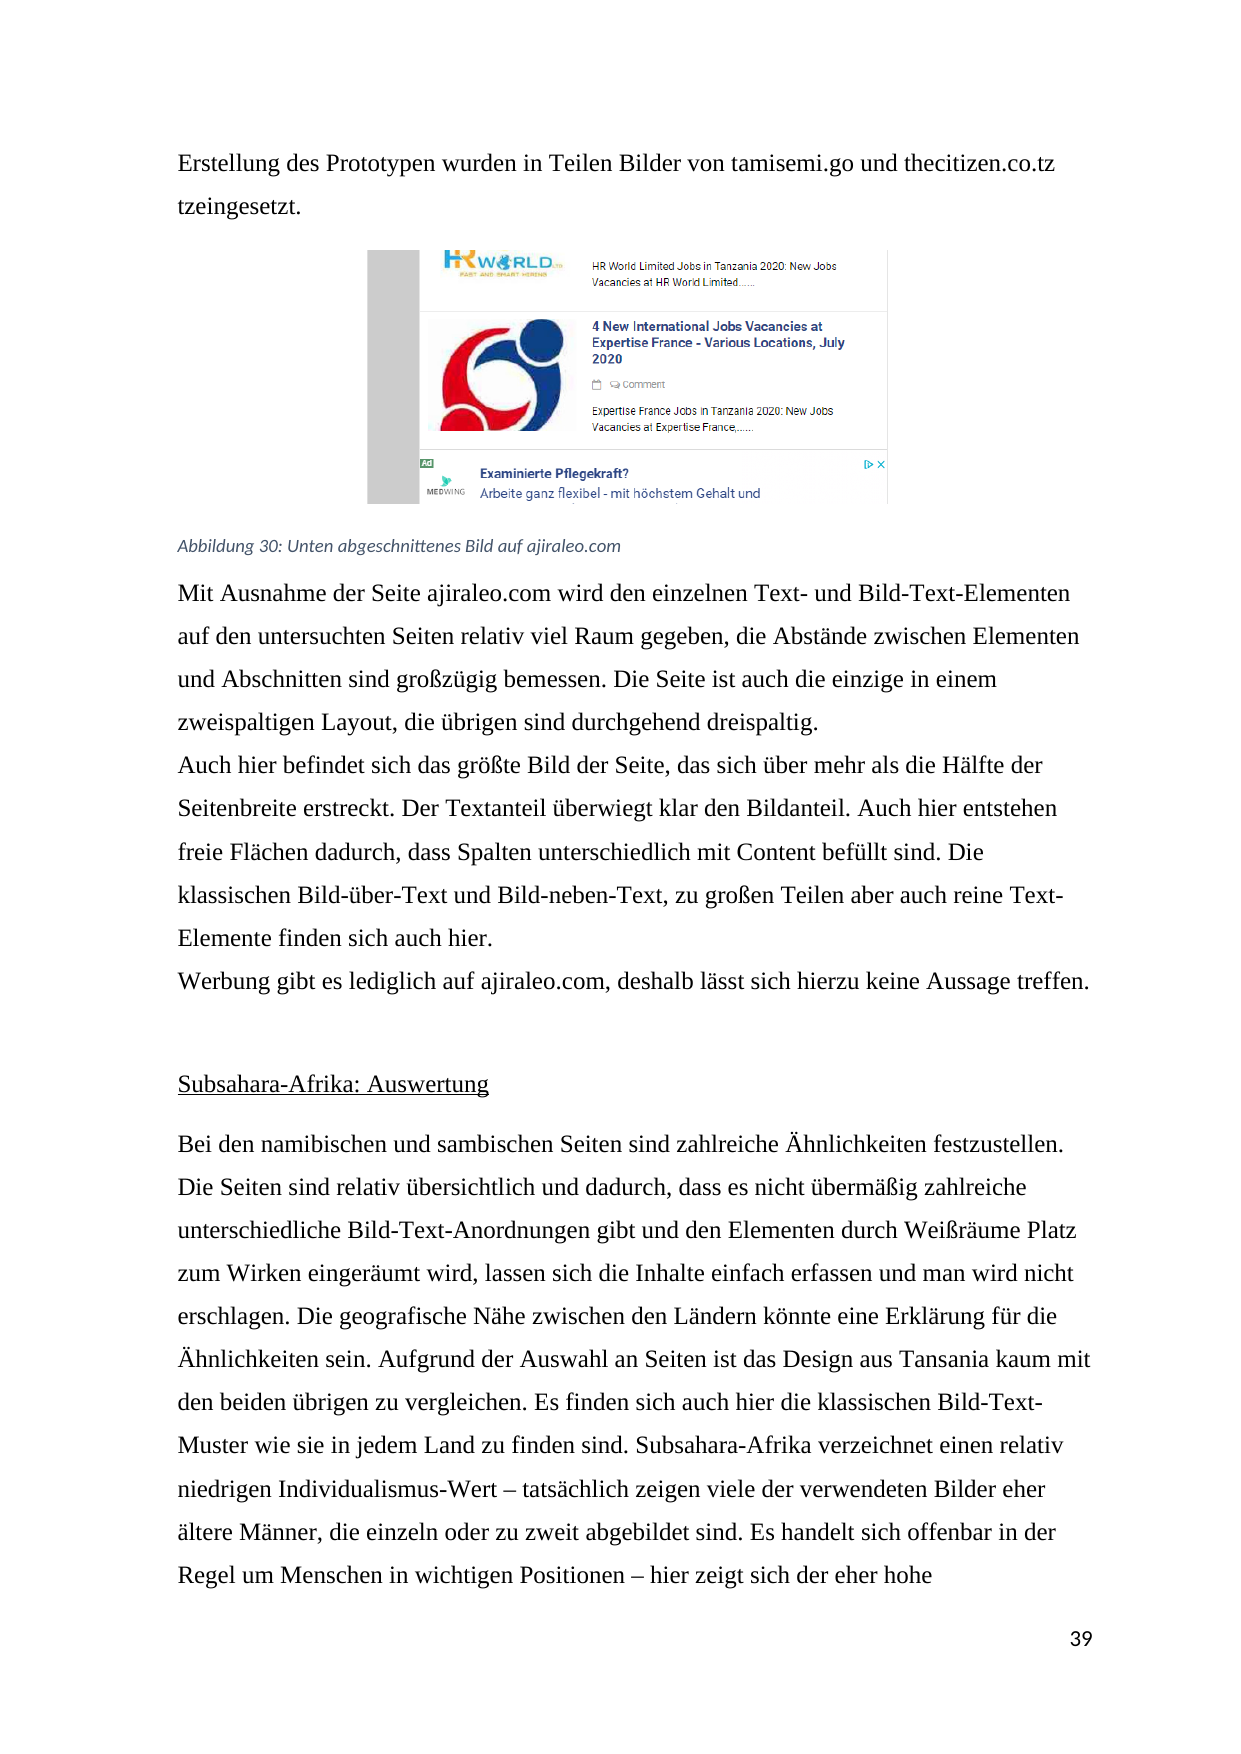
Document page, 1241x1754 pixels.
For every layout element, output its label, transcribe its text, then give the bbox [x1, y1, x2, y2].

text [177, 1129, 1092, 1589]
text Mit Ausnahme der Seite ajiraleo.com wird den einzelnen Text- und Bild-Text-Elementen auf den untersuchten Seiten relativ viel Raum gegeben, die Abstände zwischen Elementen und Abschnitten sind großzügig bemessen. Die Seite ist auch die einzige in einem zweispaltigen Layout, die übrigen sind durchgehend dreispaltig. Auch hier befindet sich das größte Bild der Seite, das sich über mehr als die Hälfte der Seitenbreite erstreckt. Der Textanteil überwiegt klar den Bildanteil. Auch hier entstehen freie Flächen dadurch, dass Spalten unterschiedlich mit Content befüllt sind. Die klassischen Bild-über-Text und Bild-neben-Text, zu großen Teilen aber auch reine Text-Elemente finden sich auch hier. Werbung gibt es lediglich auf ajiraleo.com, deshalb lässt sich hierzu keine Aussage treffen. [177, 578, 1092, 995]
picture [367, 250, 903, 504]
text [177, 148, 1092, 219]
text Subsahara-Afrika: Auswertung [177, 1026, 1092, 1098]
text Abbildung 30: Unten abgeschnittenes Bild auf ajiraleo.com [177, 534, 1092, 557]
